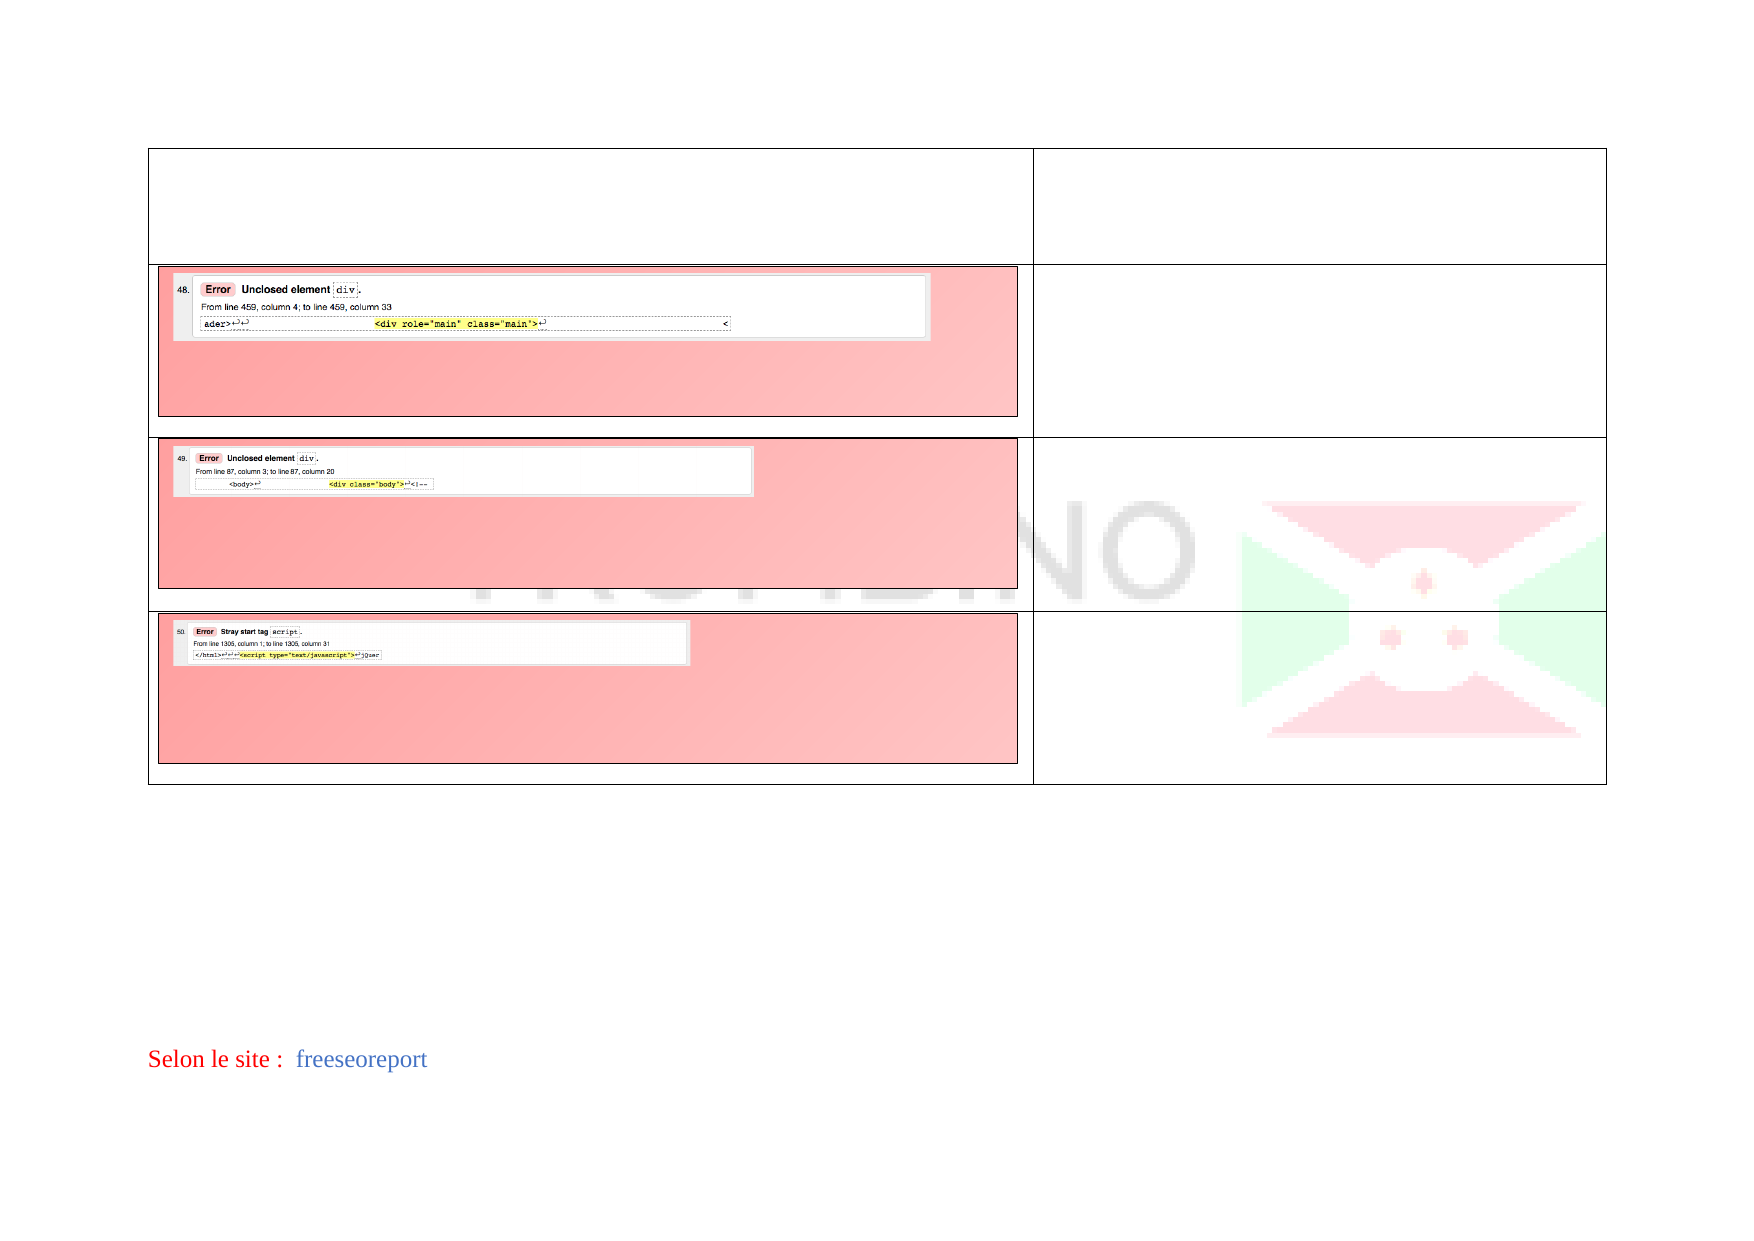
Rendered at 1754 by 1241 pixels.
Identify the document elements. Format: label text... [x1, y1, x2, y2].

picture [173, 620, 691, 666]
table_cell [149, 149, 1033, 264]
picture [173, 446, 754, 497]
picture [173, 273, 931, 341]
table_cell [1034, 438, 1606, 611]
table_cell [1034, 612, 1606, 784]
table_cell [1034, 149, 1606, 264]
text Selon le site : freeseoreport [148, 1044, 1606, 1073]
table_cell [149, 612, 1033, 784]
table_cell [1034, 265, 1606, 437]
table_cell [149, 438, 1033, 611]
table_cell [149, 265, 1033, 437]
